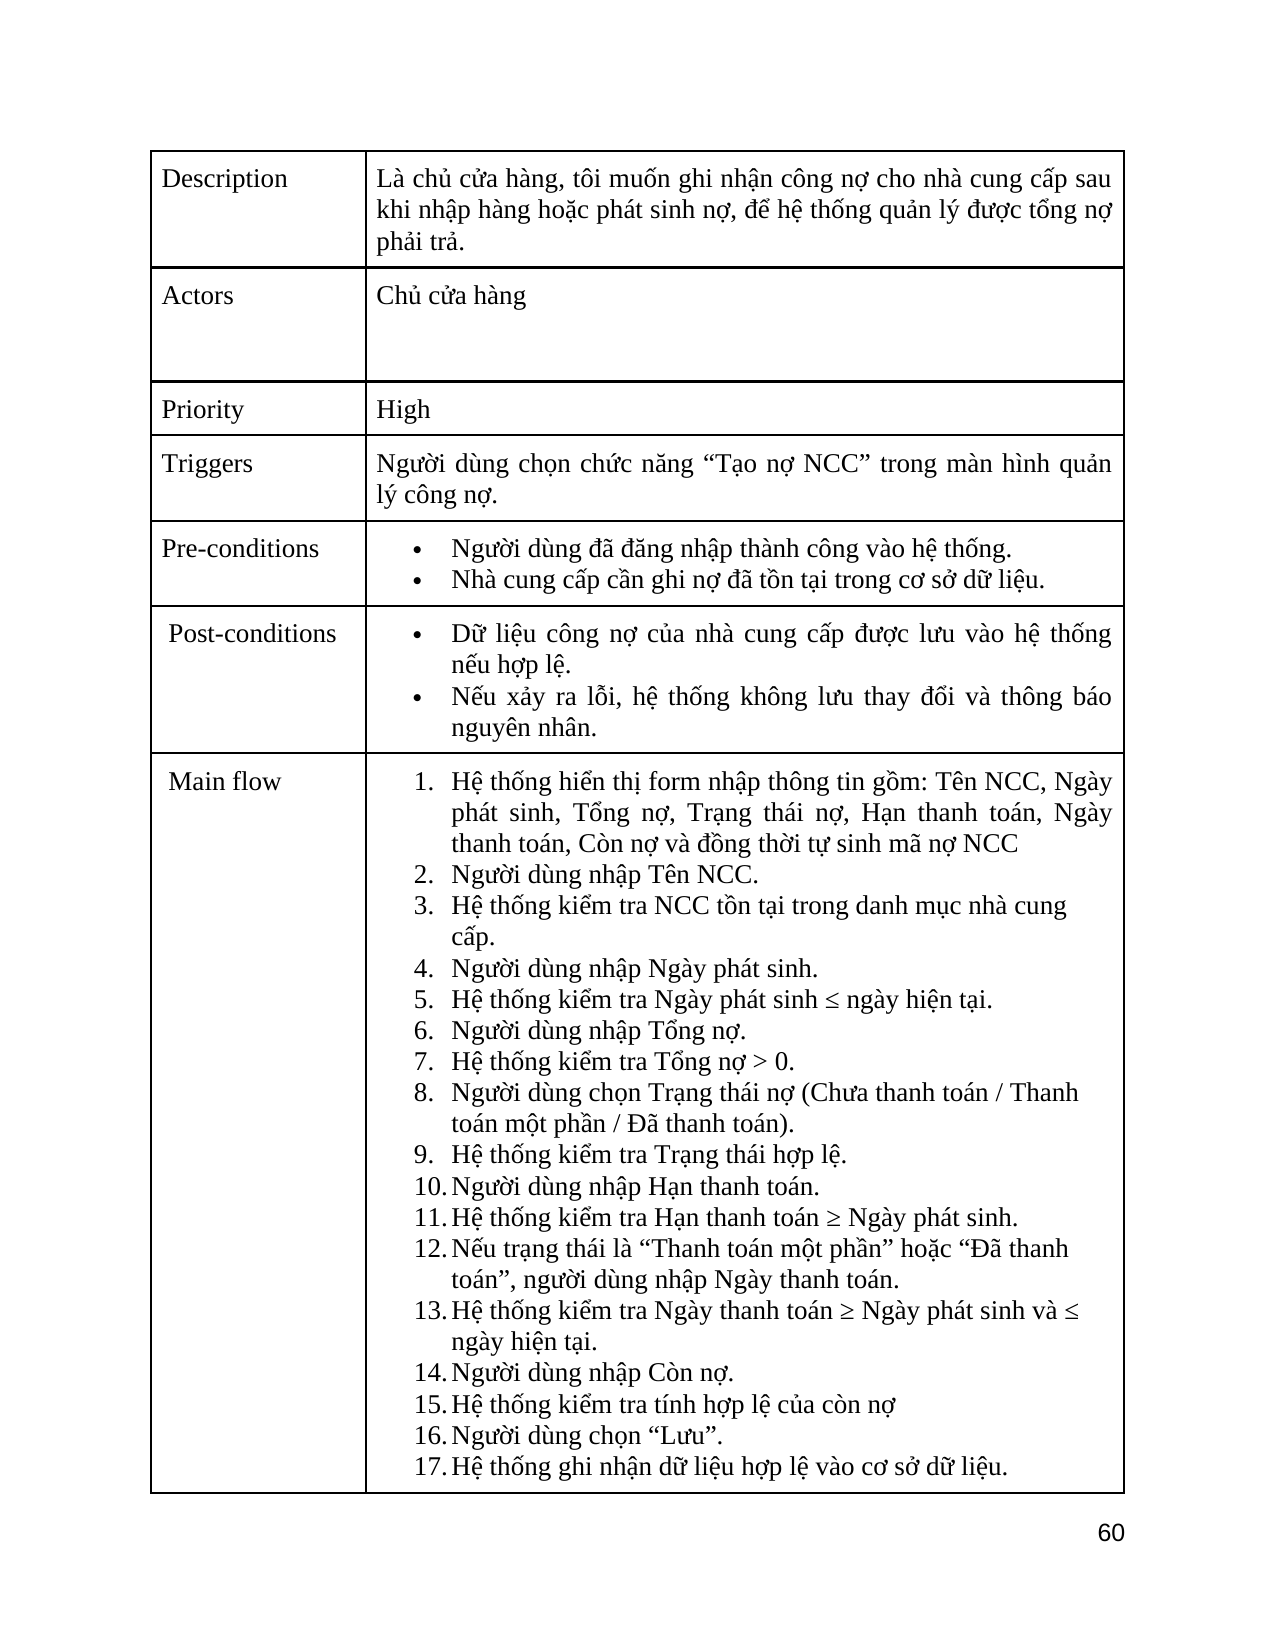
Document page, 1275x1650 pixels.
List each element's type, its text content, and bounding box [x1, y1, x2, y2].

table_cell Main flow [152, 754, 365, 1492]
table_cell High [367, 383, 1123, 434]
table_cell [367, 754, 1123, 1492]
table_cell Actors [152, 269, 365, 380]
table_cell Chủ cửa hàng [367, 269, 1123, 380]
table_cell Pre-conditions [152, 522, 365, 605]
table_cell Description [152, 152, 365, 266]
table_cell Người dùng đã đăng nhập thành công vào hệ thống. Nhà cung cấp cần ghi nợ đã tồn tại trong cơ sở dữ liệu. [367, 522, 1123, 605]
table_cell Người dùng chọn chức năng “Tạo nợ NCC” trong màn hình quản lý công nợ. [367, 436, 1123, 519]
table_cell Là chủ cửa hàng, tôi muốn ghi nhận công nợ cho nhà cung cấp sau khi nhập hàng hoặc phát sinh nợ, để hệ thống quản lý được tổng nợ phải trả. [367, 152, 1123, 266]
table_cell Post-conditions [152, 607, 365, 752]
table_cell Dữ liệu công nợ của nhà cung cấp được lưu vào hệ thống nếu hợp lệ. Nếu xảy ra lỗi, hệ thống không lưu thay đổi và thông báo nguyên nhân. [367, 607, 1123, 752]
table_cell Triggers [152, 436, 365, 519]
table_cell Priority [152, 383, 365, 434]
